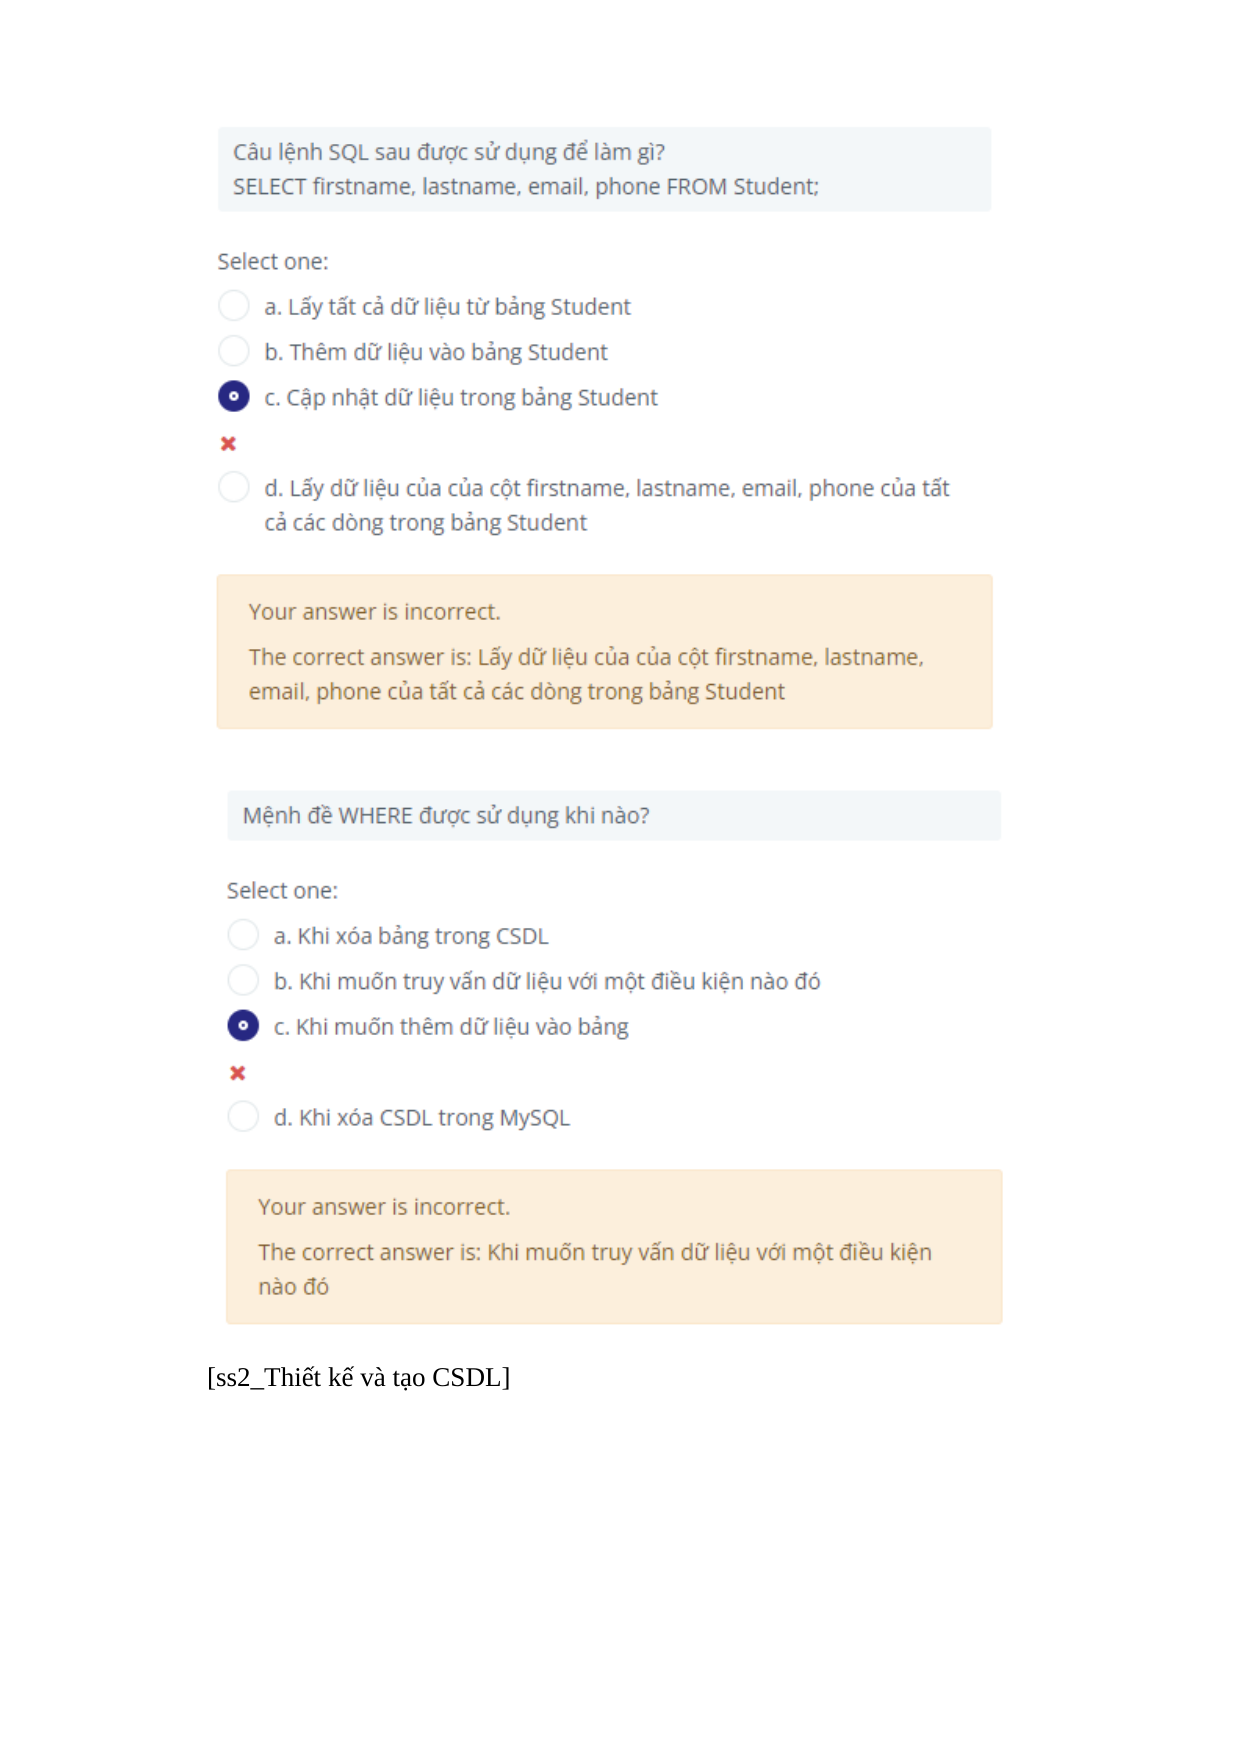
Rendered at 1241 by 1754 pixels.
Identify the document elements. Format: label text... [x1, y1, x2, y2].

text [ss2_Thiết kế và tạo CSDL] [207, 1361, 1152, 1392]
picture [206, 118, 1015, 745]
picture [206, 772, 1017, 1334]
